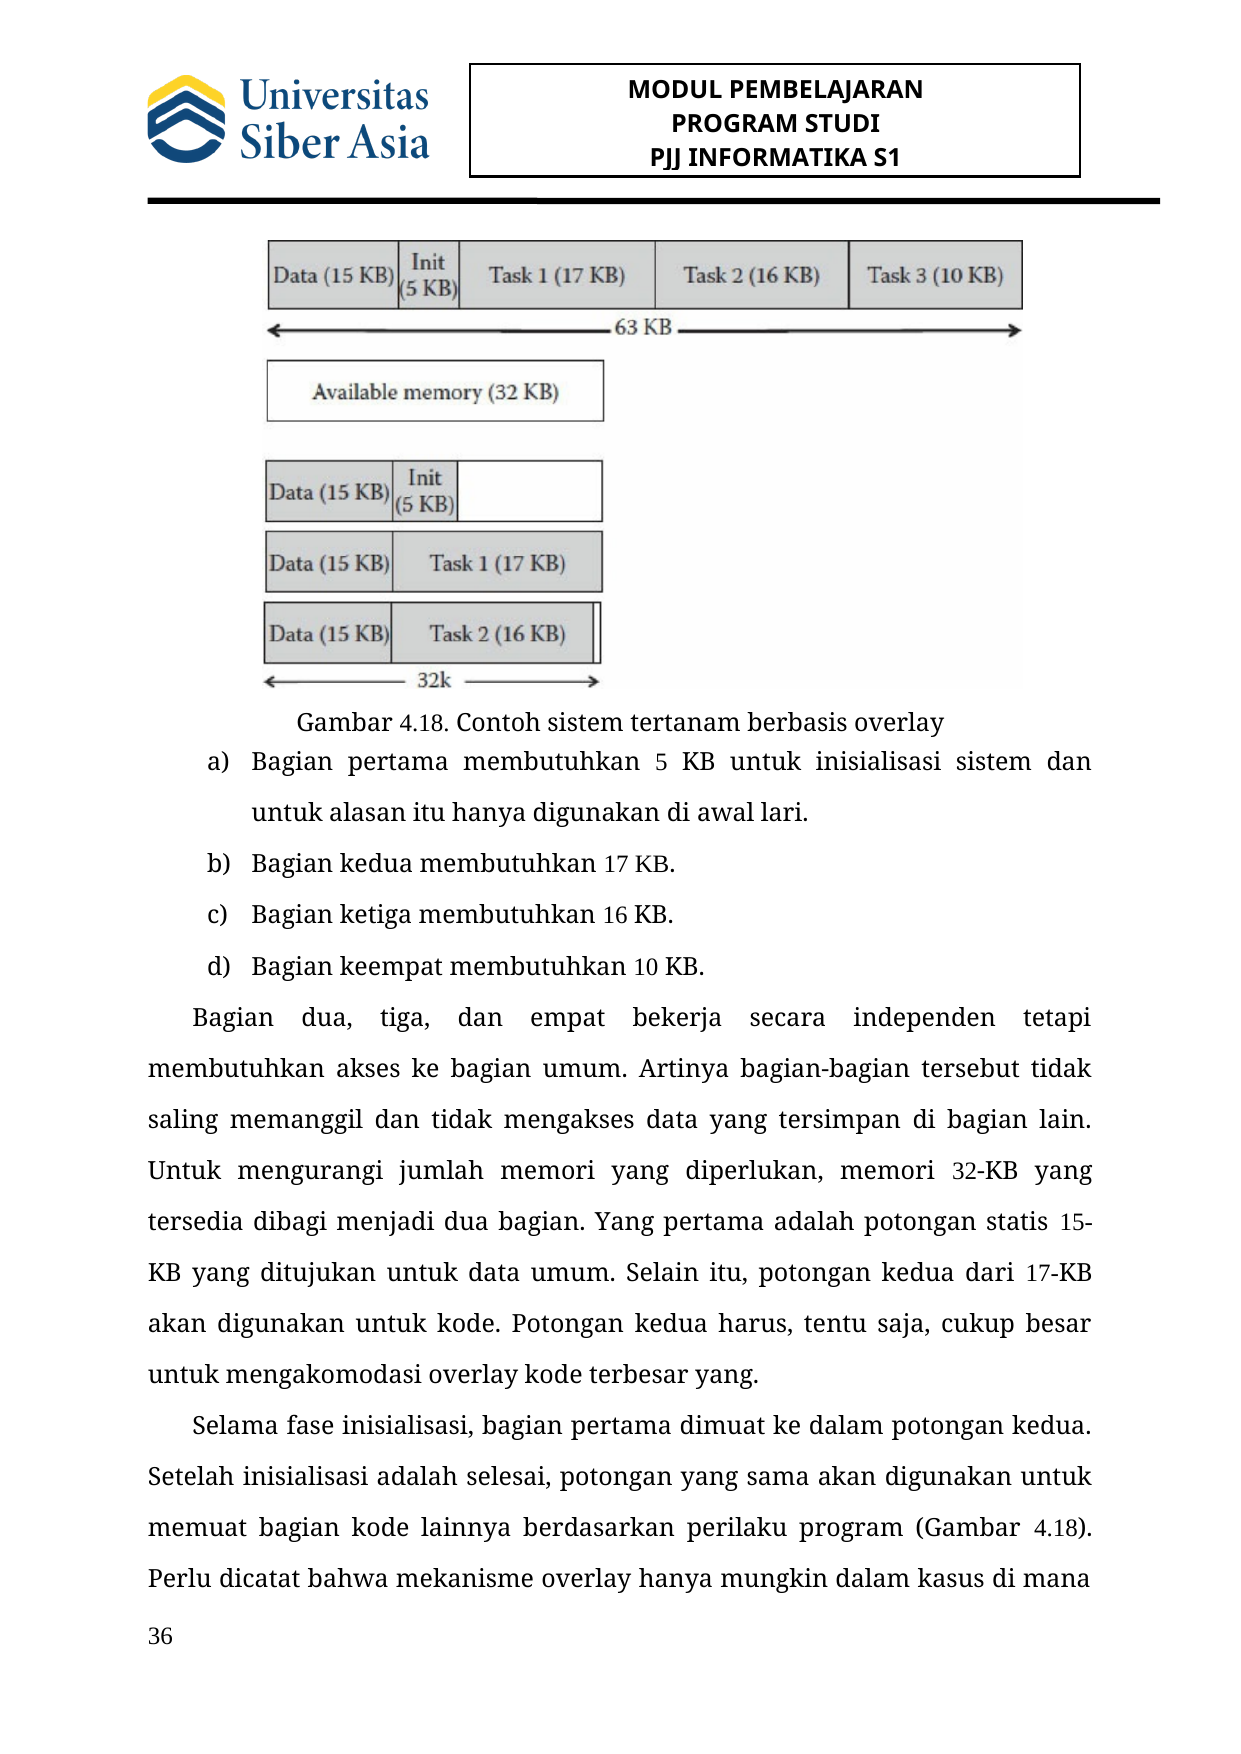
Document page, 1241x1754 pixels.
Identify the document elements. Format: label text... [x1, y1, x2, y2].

list Bagian keempat membutuhkan 10 KB. [207, 948, 1092, 982]
list Bagian ketiga membutuhkan 16 KB. [207, 897, 1092, 931]
text Bagian dua, tiga, dan empat bekerja secara independen tetapi membutuhkan akses ke bagian umum. Artinya bagian-bagian tersebut tidak saling memanggil dan tidak mengakses data yang tersimpan di bagian lain. Untuk mengurangi jumlah memori yang diperlukan, memori 32-KB yang tersedia dibagi menjadi dua bagian. Yang pertama adalah potongan statis 15-KB yang ditujukan untuk data umum. Selain itu, potongan kedua dari 17-KB akan digunakan untuk kode. Potongan kedua harus, tentu saja, cukup besar untuk mengakomodasi overlay kode terbesar yang. [148, 999, 1092, 1391]
picture [147, 75, 430, 163]
picture [259, 236, 1026, 691]
text Gambar 4.18. Contoh sistem tertanam berbasis overlay [148, 705, 1092, 739]
list Bagian pertama membutuhkan 5 KB untuk inisialisasi sistem dan untuk alasan itu hanya digunakan di awal lari. [207, 744, 1092, 829]
list Bagian kedua membutuhkan 17 KB. [207, 846, 1092, 880]
